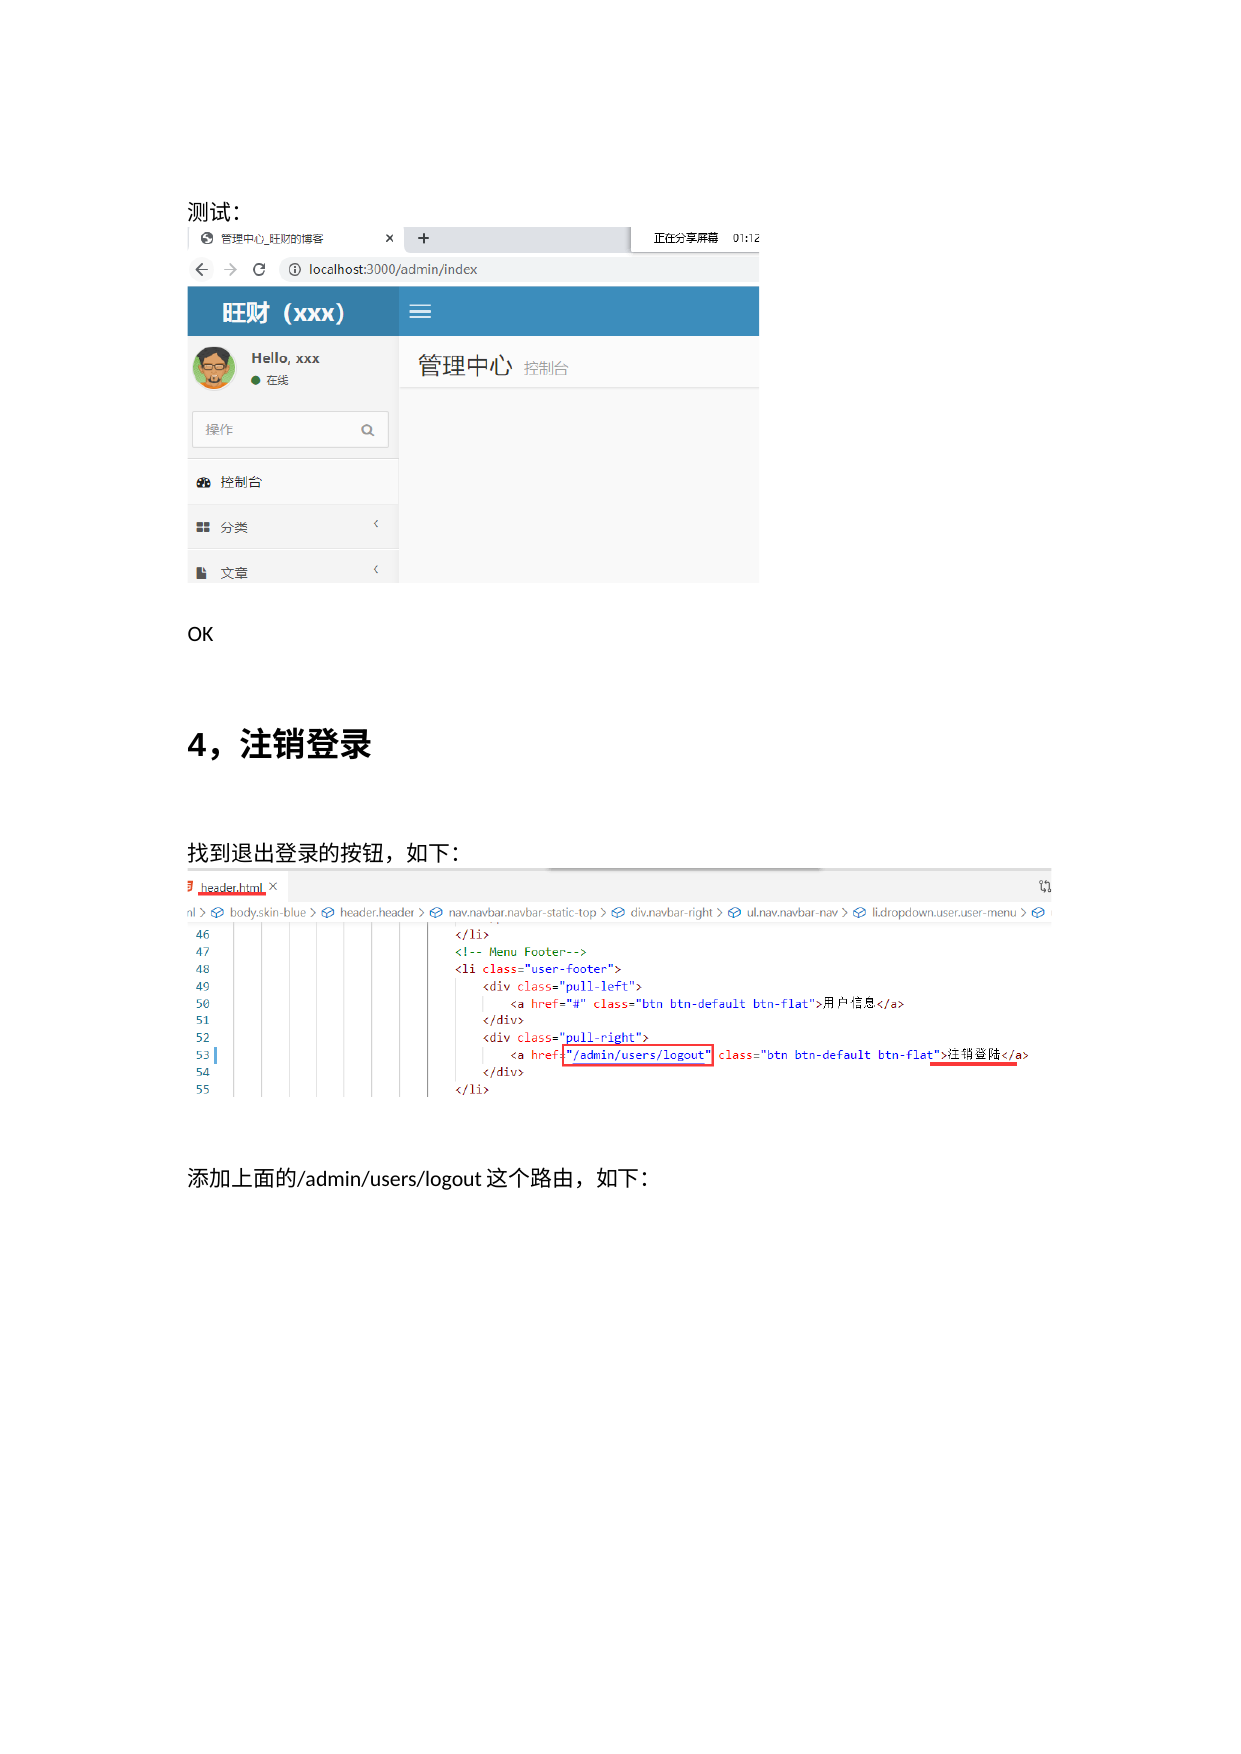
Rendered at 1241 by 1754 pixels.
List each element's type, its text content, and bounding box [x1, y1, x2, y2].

list OK [187, 617, 1053, 649]
text 添加上面的/admin/users/logout这个路由，如下： [187, 1161, 1053, 1193]
picture [187, 868, 1052, 1097]
picture [187, 227, 760, 583]
subtitle 注销登录 [187, 709, 1053, 774]
text 找到退出登录的按钮，如下： [187, 836, 1053, 868]
